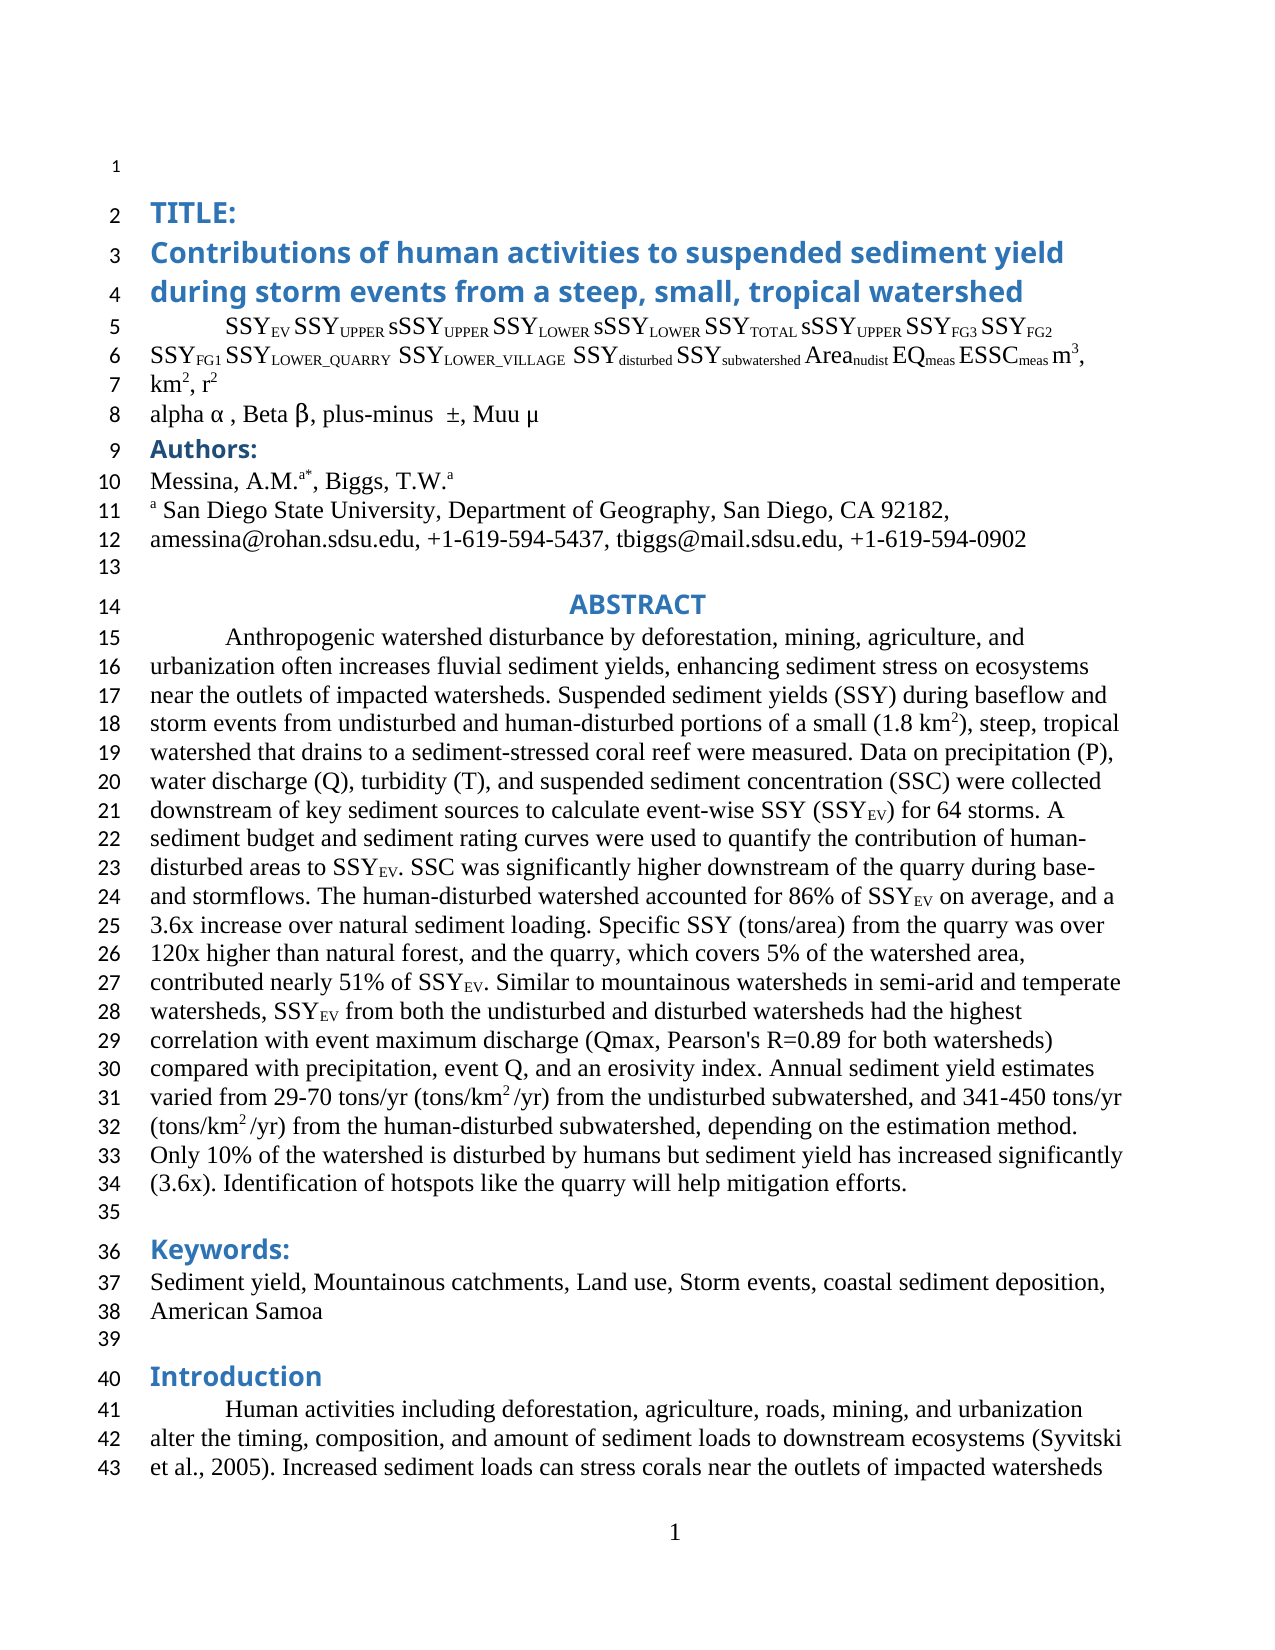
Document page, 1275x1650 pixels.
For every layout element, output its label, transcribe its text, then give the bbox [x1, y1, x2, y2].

subtitle ABSTRACT [150, 585, 1125, 622]
subtitle Contributions of human activities to suspended sediment yield during storm events from a steep, small, tropical watershed [150, 232, 1125, 311]
text alpha α , Beta β, plus-minus ±, Muu μ [150, 398, 1125, 428]
text a San Diego State University, Department of Geography, San Diego, CA 92182, amessina@rohan.sdsu.edu, +1-619-594-5437, tbiggs@mail.sdsu.edu, +1-619-594-0902 [150, 495, 1125, 552]
text Sediment yield, Mountainous catchments, Land use, Storm events, coastal sediment deposition, American Samoa [150, 1267, 1125, 1324]
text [150, 1394, 1125, 1481]
text Messina, A.M.a*, Biggs, T.W.a [150, 466, 1125, 495]
text Anthropogenic watershed disturbance by deforestation, mining, agriculture, and urbanization often increases fluvial sediment yields, enhancing sediment stress on ecosystems near the outlets of impacted watersheds. Suspended sediment yields (SSY) during baseflow and storm events from undisturbed and human-disturbed portions of a small (1.8 km2), steep, tropical watershed that drains to a sediment-stressed coral reef were measured. Data on precipitation (P), water discharge (Q), turbidity (T), and suspended sediment concentration (SSC) were collected downstream of key sediment sources to calculate event-wise SSY (SSYEV) for 64 storms. A sediment budget and sediment rating curves were used to quantify the contribution of human-disturbed areas to SSYEV. SSC was significantly higher downstream of the quarry during base- and stormflows. The human-disturbed watershed accounted for 86% of SSYEV on average, and a 3.6x increase over natural sediment loading. Specific SSY (tons/area) from the quarry was over 120x higher than natural forest, and the quarry, which covers 5% of the watershed area, contributed nearly 51% of SSYEV. Similar to mountainous watersheds in semi-arid and temperate watersheds, SSYEV from both the undisturbed and disturbed watersheds had the highest correlation with event maximum discharge (Qmax, Pearson's R=0.89 for both watersheds) compared with precipitation, event Q, and an erosivity index. Annual sediment yield estimates varied from 29-70 tons/yr (tons/km2 /yr) from the undisturbed subwatershed, and 341-450 tons/yr (tons/km2 /yr) from the human-disturbed subwatershed, depending on the estimation method. Only 10% of the watershed is disturbed by humans but sediment yield has increased significantly (3.6x). Identification of hotspots like the quarry will help mitigation efforts. [150, 622, 1125, 1197]
subtitle TITLE: [150, 192, 1125, 232]
subtitle Keywords: [150, 1230, 1125, 1267]
text SSYEV SSYUPPER sSSYUPPER SSYLOWER sSSYLOWER SSYTOTAL sSSYUPPER SSYFG3 SSYFG2 SSYFG1 SSYLOWER_QUARRY SSYLOWER_VILLAGE SSYdisturbed SSYsubwatershed Areanudist EQmeas ESSCmeas m3, km2, r2 [150, 311, 1125, 398]
subtitle Introduction [150, 1357, 1125, 1394]
subtitle Authors: [150, 432, 1125, 466]
